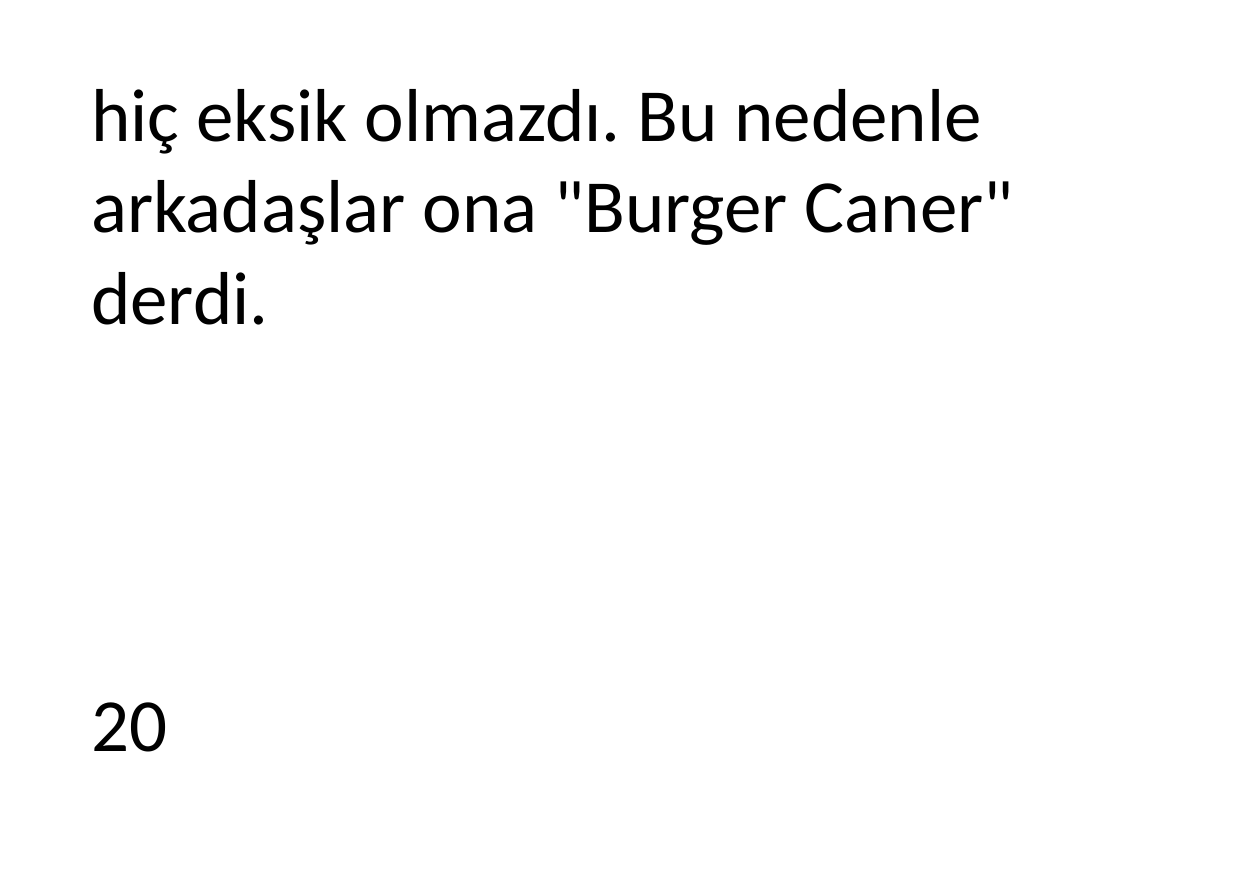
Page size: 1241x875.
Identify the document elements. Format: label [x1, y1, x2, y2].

text [91, 68, 1140, 343]
